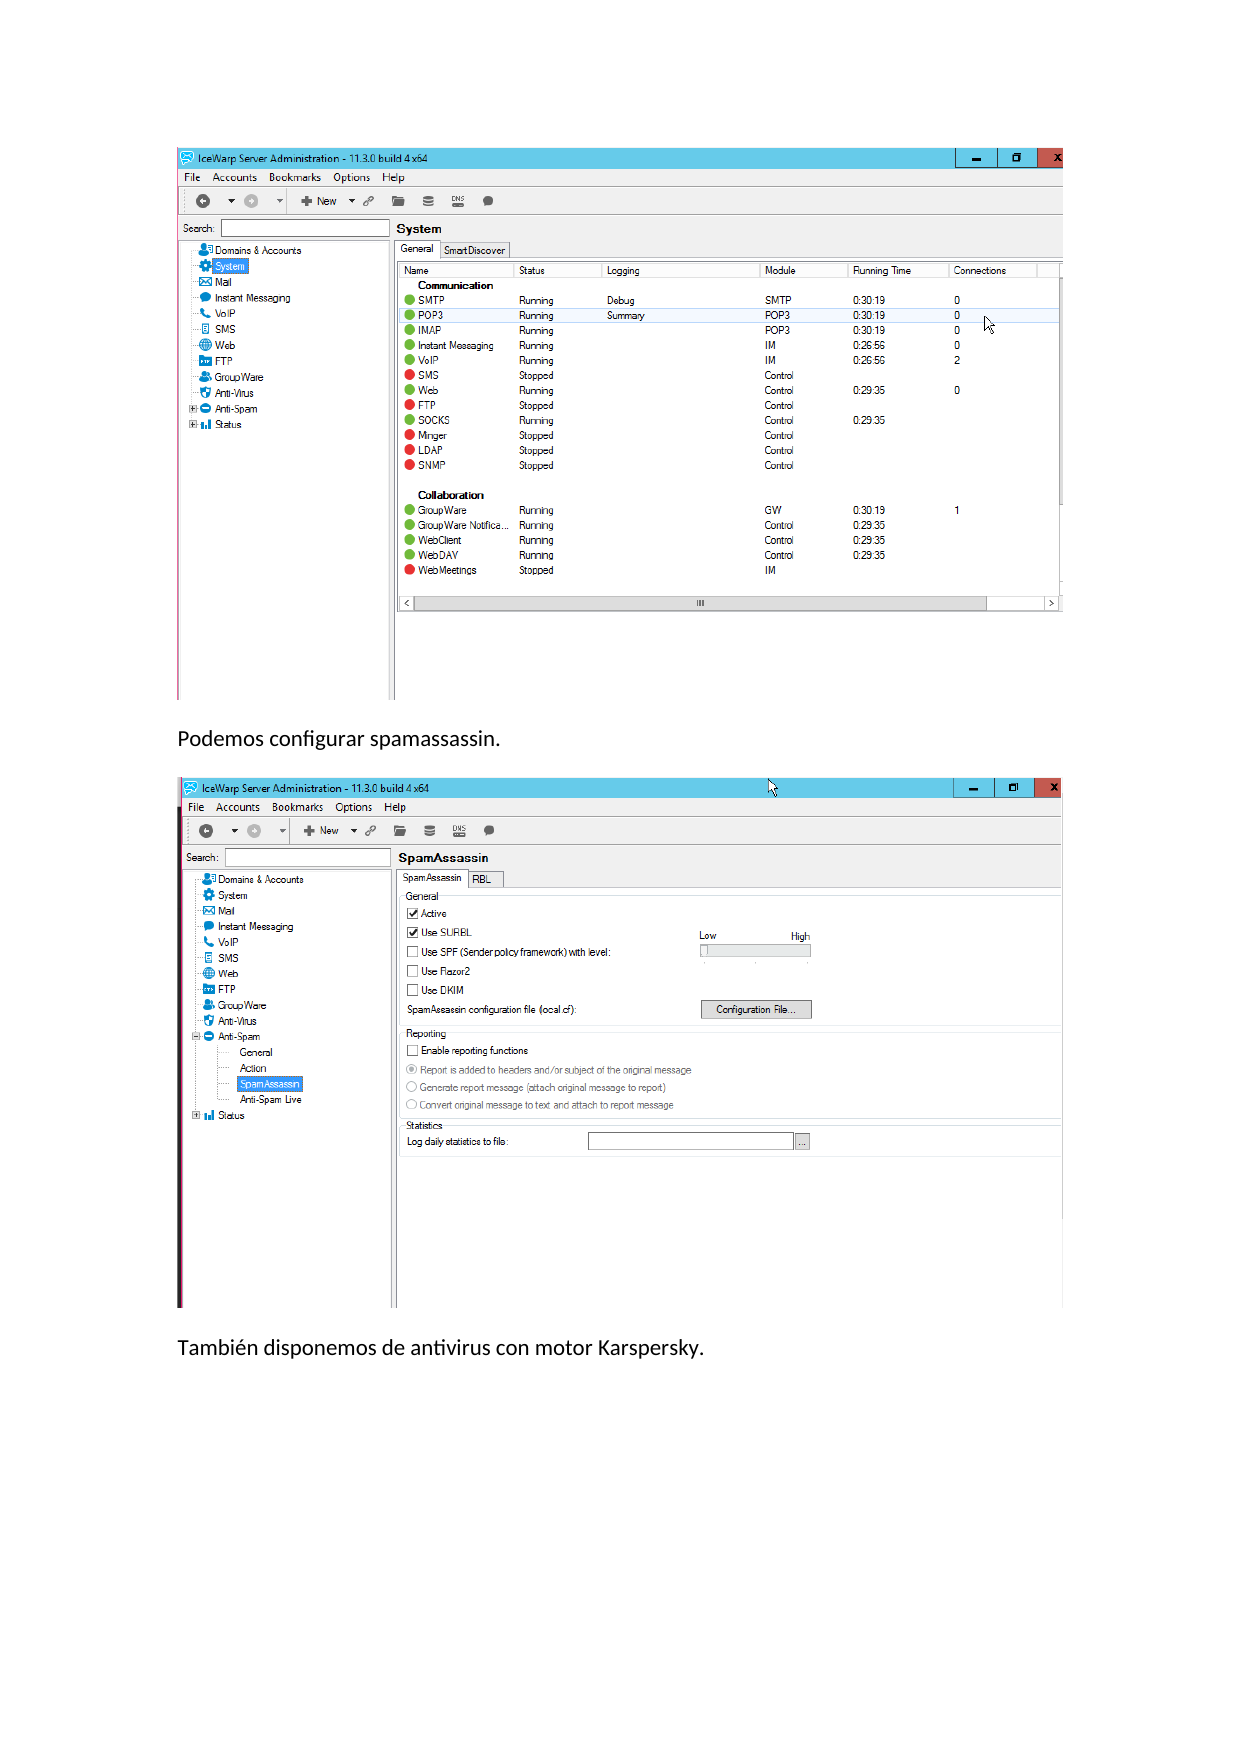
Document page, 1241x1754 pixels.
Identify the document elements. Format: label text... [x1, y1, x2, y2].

picture [177, 777, 1063, 1308]
text También disponemos de antivirus con motor Karspersky. [177, 1333, 1063, 1361]
picture [177, 147, 1063, 700]
text Podemos configurar spamassassin. [177, 724, 1063, 752]
